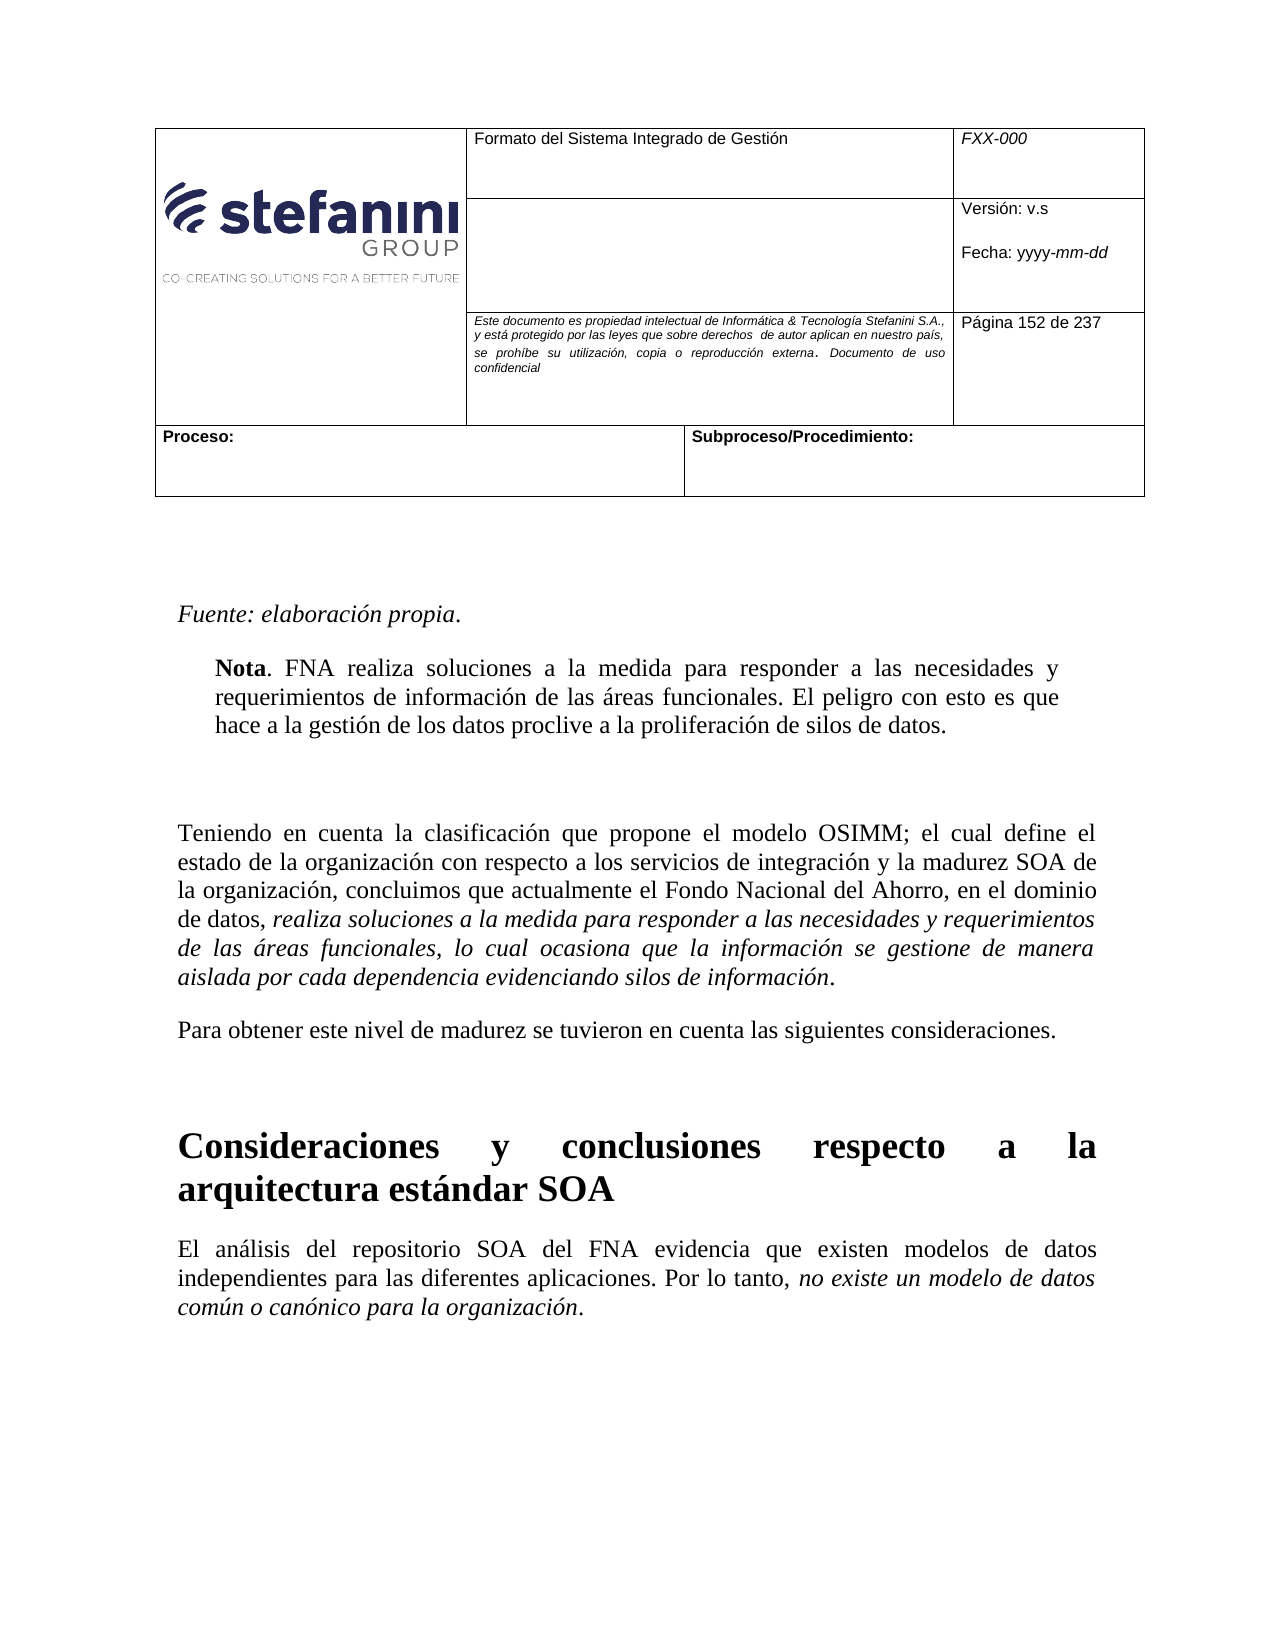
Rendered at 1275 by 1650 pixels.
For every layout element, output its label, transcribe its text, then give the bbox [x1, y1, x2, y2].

text Para obtener este nivel de madurez se tuvieron en cuenta las siguientes consideraciones. [177, 1016, 1098, 1044]
text Nota. FNA realiza soluciones a la medida para responder a las necesidades y requerimientos de información de las áreas funcionales. El peligro con esto es que hace a la gestión de los datos proclive a la proliferación de silos de datos. [215, 653, 1060, 739]
text Teniendo en cuenta la clasificación que propone el modelo OSIMM; el cual define el estado de la organización con respecto a los servicios de integración y la madurez SOA de la organización, concluimos que actualmente el Fondo Nacional del Ahorro, en el dominio de datos, realiza soluciones a la medida para responder a las necesidades y requerimientos de las áreas funcionales, lo cual ocasiona que la información se gestione de manera aislada por cada dependencia evidenciando silos de información. [177, 818, 1098, 991]
text El análisis del repositorio SOA del FNA evidencia que existen modelos de datos independientes para las diferentes aplicaciones. Por lo tanto, no existe un modelo de datos común o canónico para la organización. [177, 1234, 1098, 1321]
subtitle Consideraciones y conclusiones respecto a la arquitectura estándar SOA [177, 1123, 1098, 1209]
text Fuente: elaboración propia. [177, 599, 1098, 628]
picture [162, 182, 460, 286]
